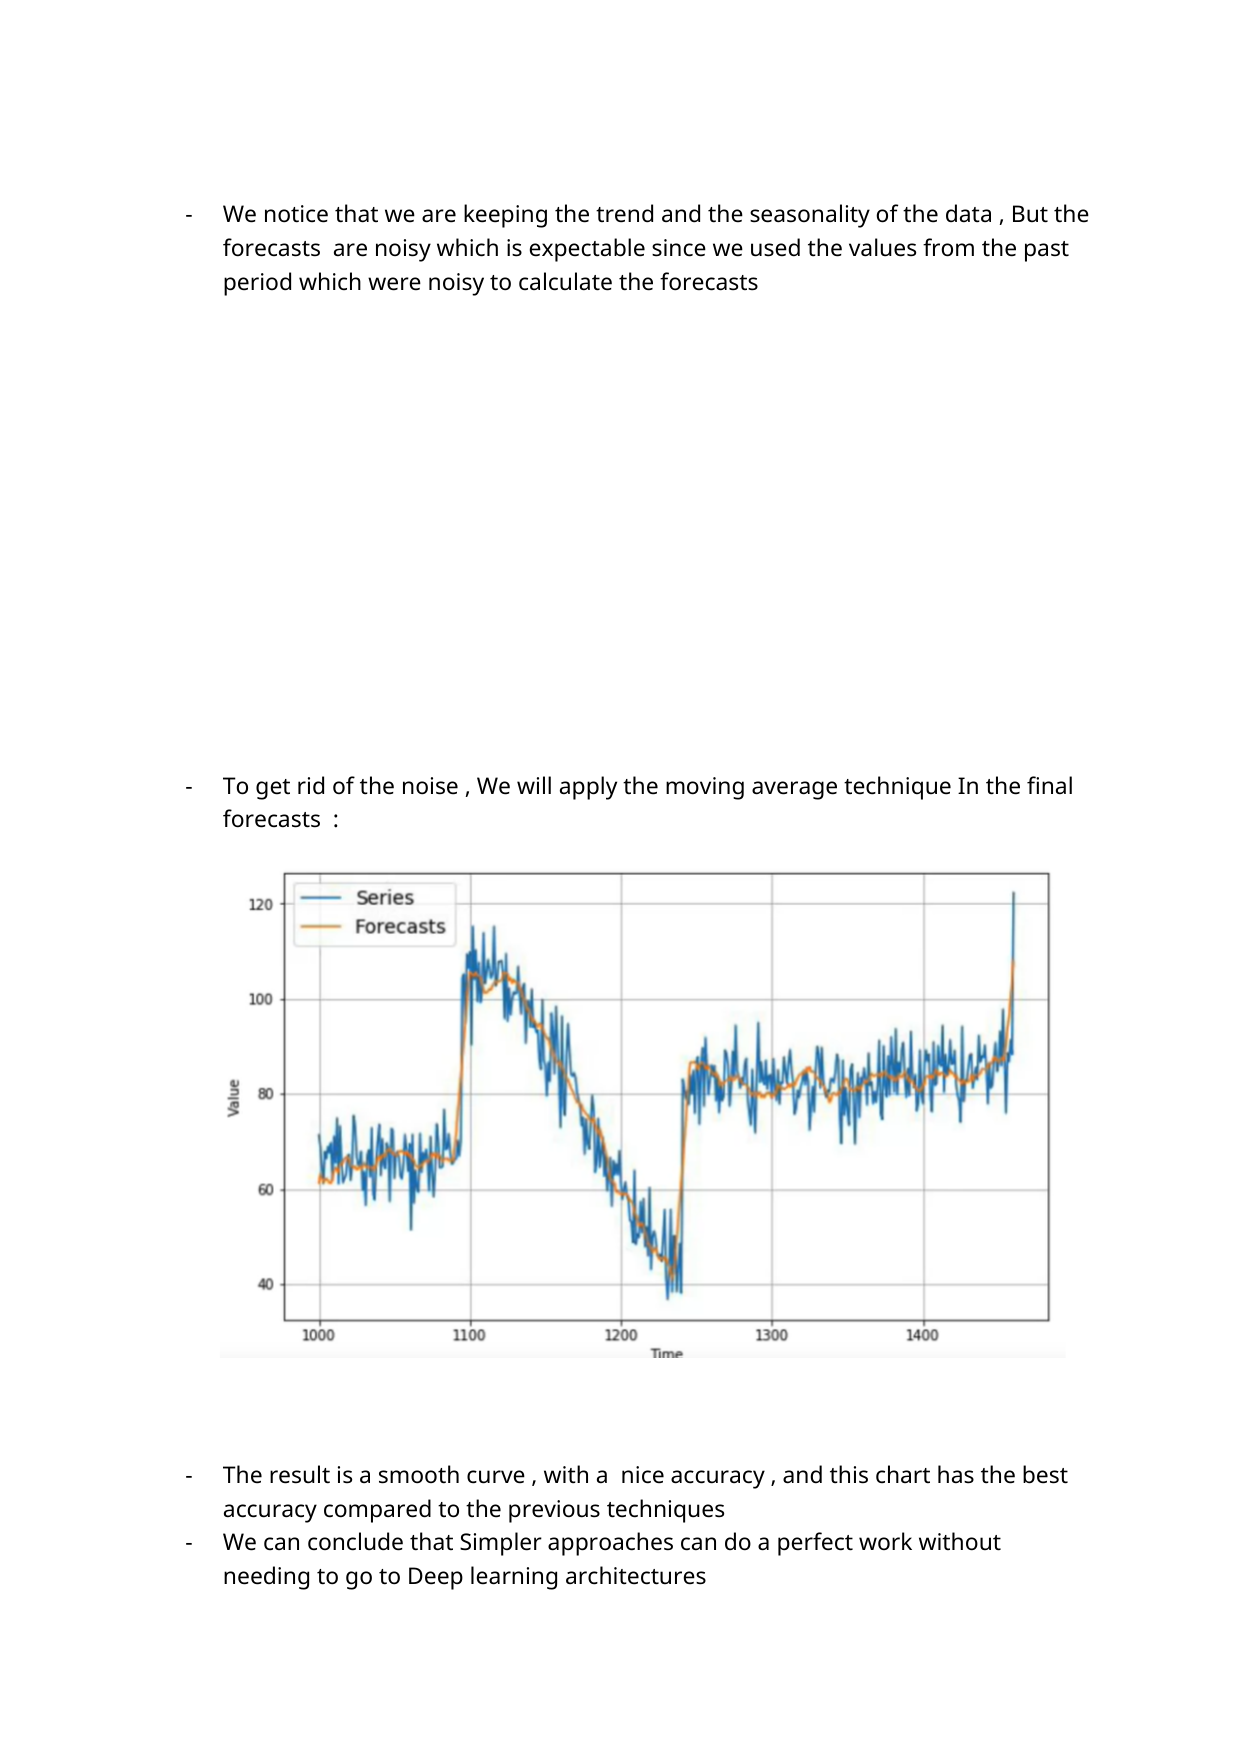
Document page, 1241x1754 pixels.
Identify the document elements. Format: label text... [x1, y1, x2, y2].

list To get rid of the noise , We will apply the moving average technique In the final forecasts : [185, 770, 1093, 835]
list We notice that we are keeping the trend and the seasonality of the data , But the forecasts are noisy which is expectable since we used the values from the past period which were noisy to calculate the forecasts [185, 198, 1093, 297]
picture [218, 847, 1065, 1357]
list The result is a smooth curve , with a nice accuracy , and this chart has the best accuracy compared to the previous techniques [185, 1459, 1093, 1524]
list We can conclude that Simpler approaches can do a perfect work without needing to go to Deep learning architectures [185, 1526, 1093, 1591]
